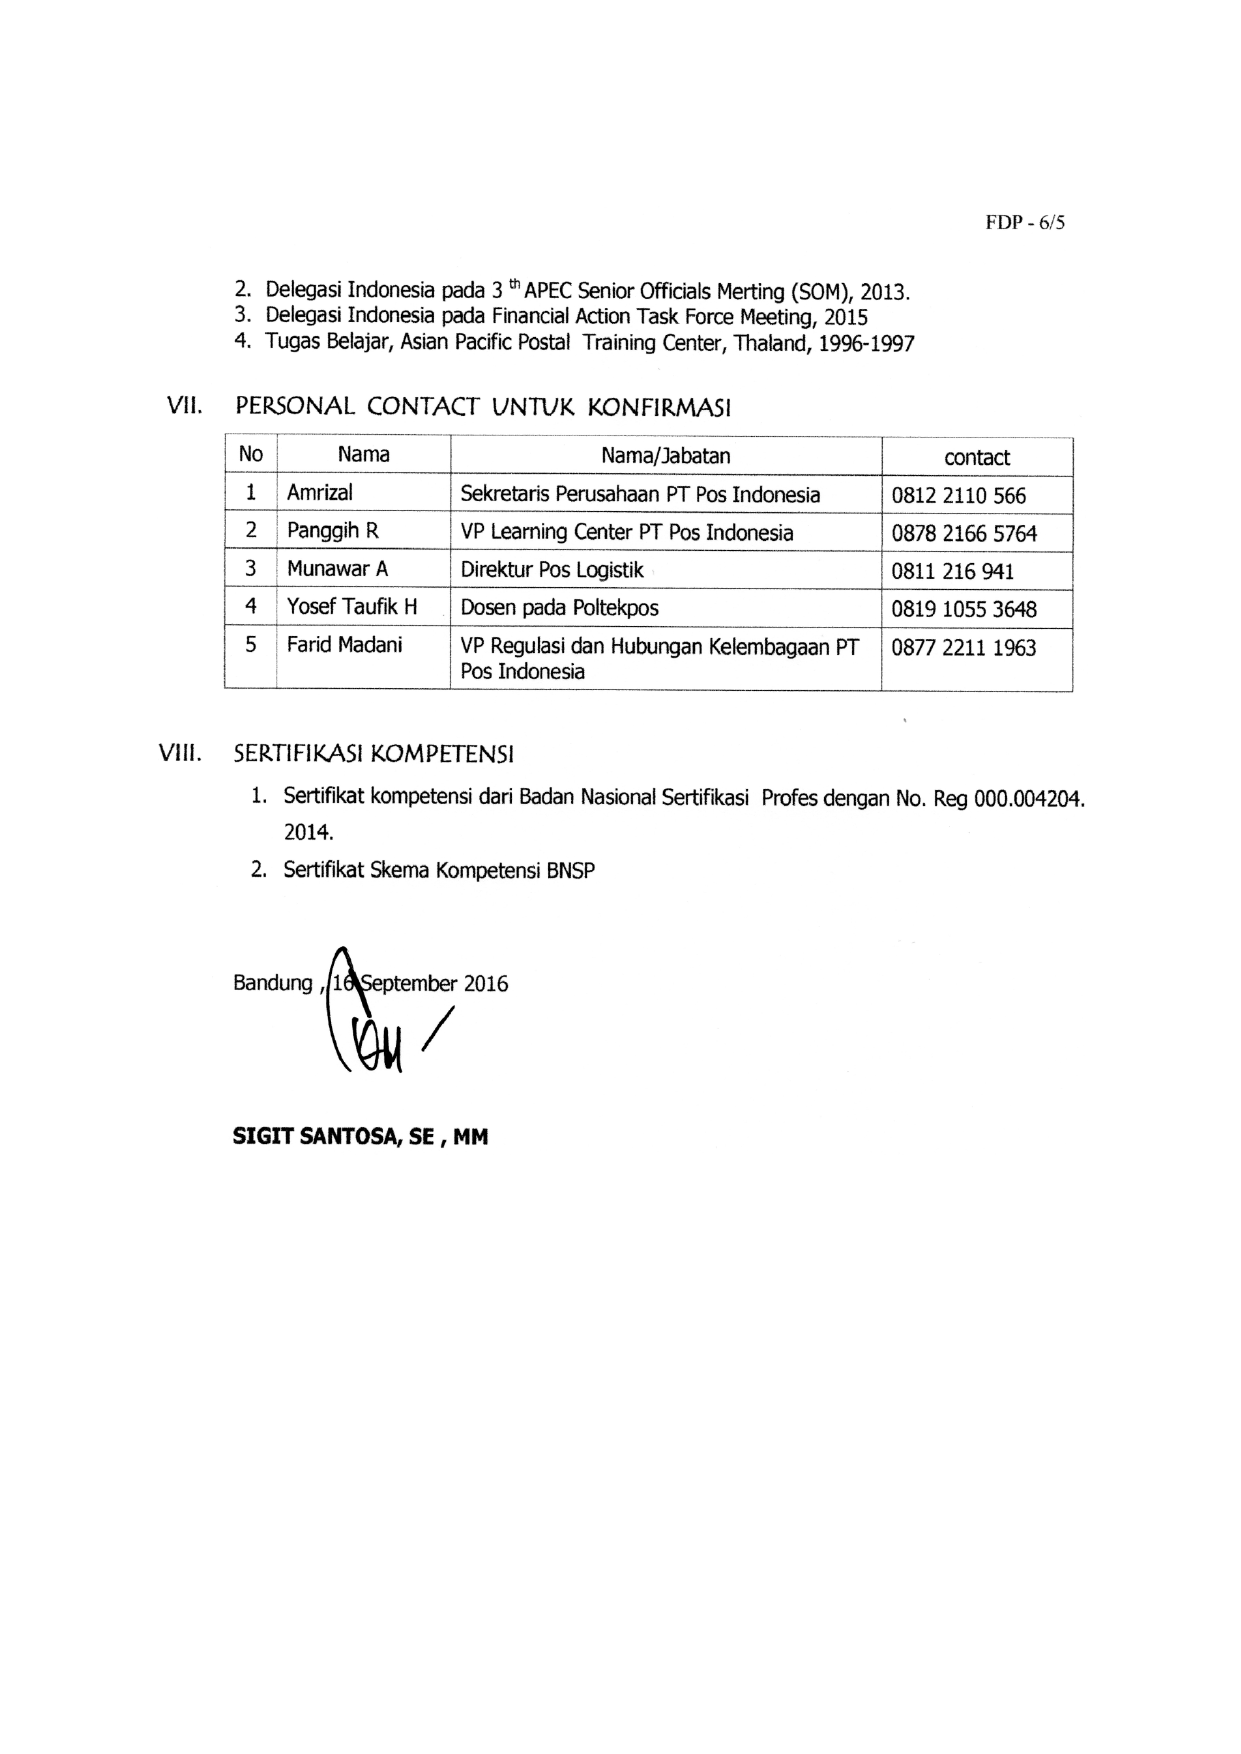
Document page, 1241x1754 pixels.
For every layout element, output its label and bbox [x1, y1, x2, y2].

picture [150, 206, 1090, 1155]
